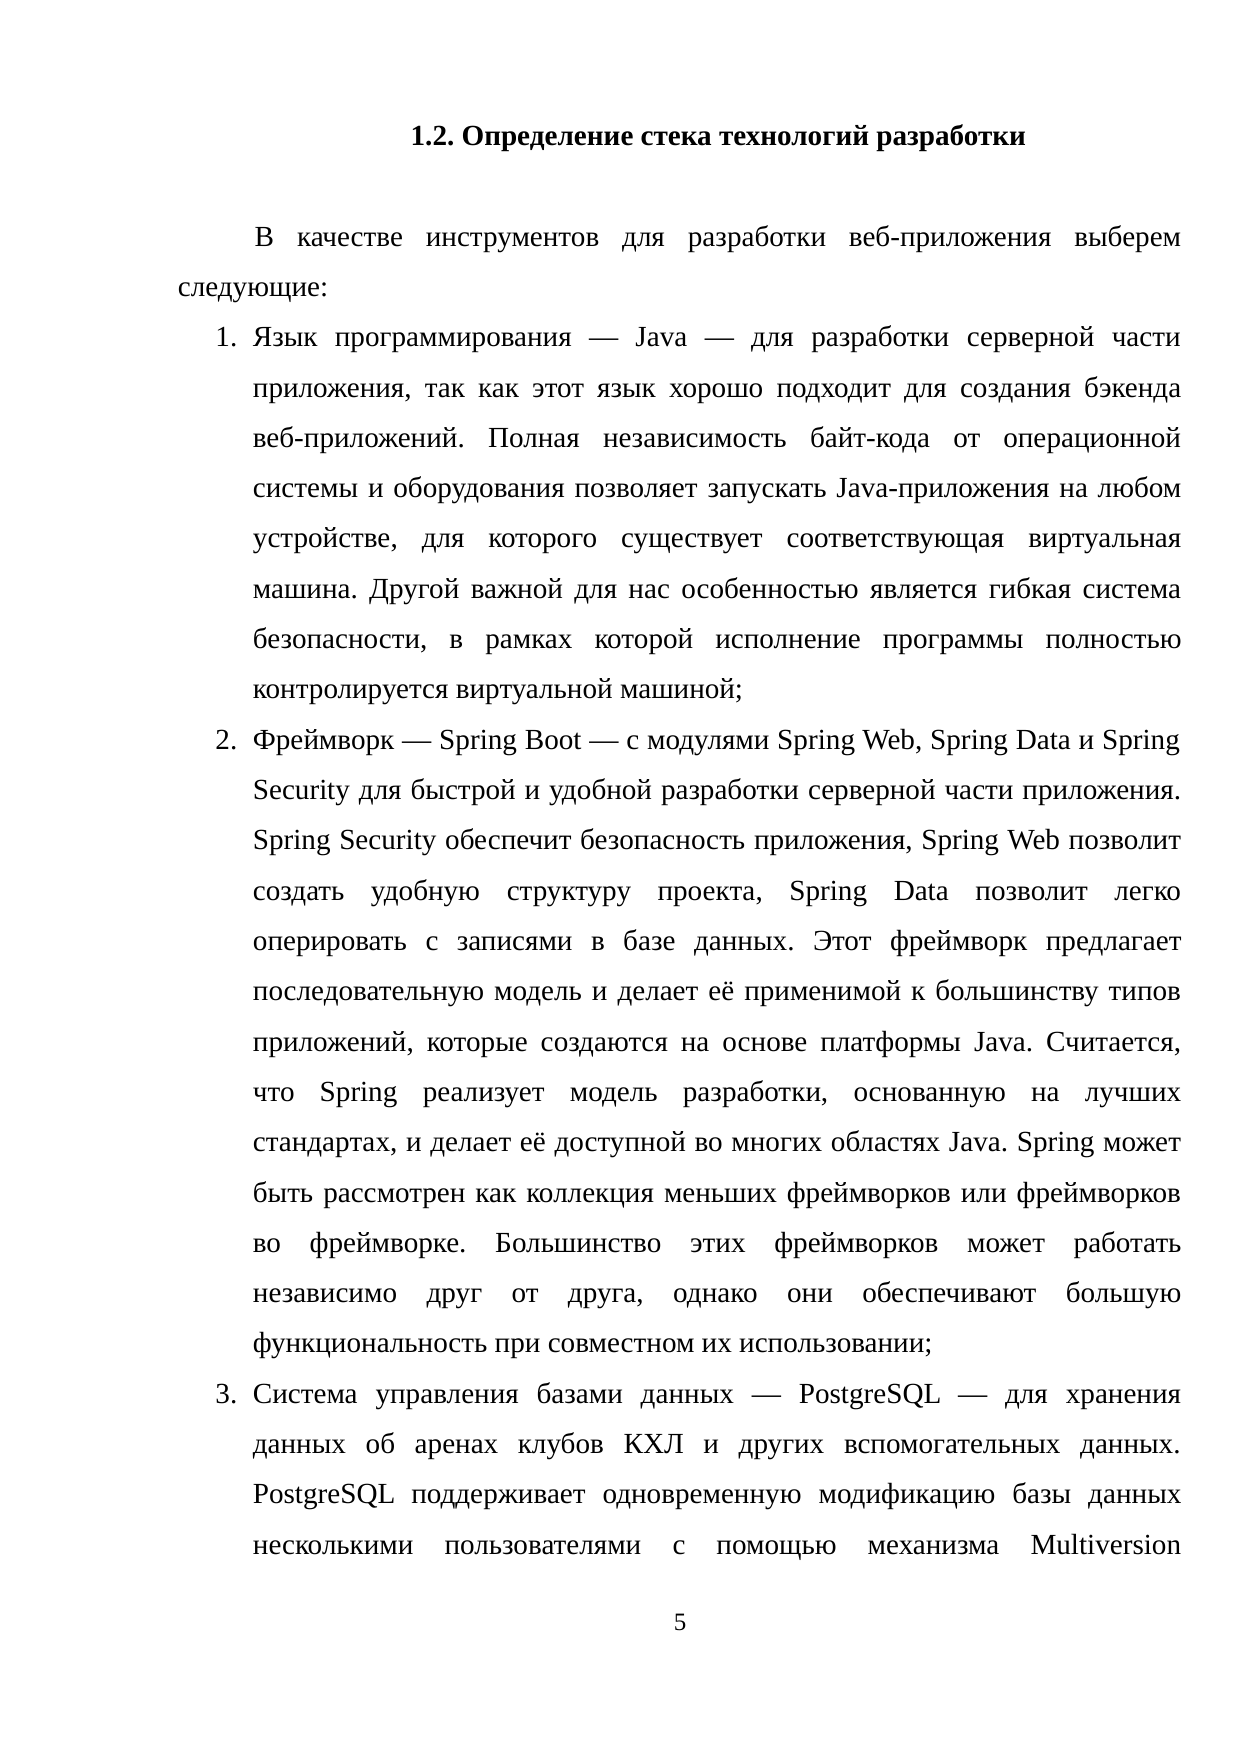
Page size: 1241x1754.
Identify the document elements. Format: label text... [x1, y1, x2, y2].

text В качестве инструментов для разработки веб-приложения выберем следующие: [178, 219, 1182, 303]
list Фреймворк — Spring Boot — с модулями Spring Web, Spring Data и Spring Security для быстрой и удобной разработки серверной части приложения. Spring Security обеспечит безопасность приложения, Spring Web позволит создать удобную структуру проекта, Spring Data позволит легко оперировать с записями в базе данных. Этот фреймворк предлагает последовательную модель и делает её применимой к большинству типов приложений, которые создаются на основе платформы Java. Считается, что Spring реализует модель разработки, основанную на лучших стандартах, и делает её доступной во многих областях Java. Spring может быть рассмотрен как коллекция меньших фреймворков или фреймворков во фреймворке. Большинство этих фреймворков может работать независимо друг от друга, однако они обеспечивают большую функциональность при совместном их использовании; [215, 722, 1182, 1359]
text 1.2. Определение стека технологий разработки [178, 118, 1182, 152]
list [215, 1376, 1182, 1560]
list Язык программирования — Java — для разработки серверной части приложения, так как этот язык хорошо подходит для создания бэкенда веб-приложений. Полная независимость байт-кода от операционной системы и оборудования позволяет запускать Java-приложения на любом устройстве, для которого существует соответствующая виртуальная машина. Другой важной для нас особенностью является гибкая система безопасности, в рамках которой исполнение программы полностью контролируется виртуальной машиной; [215, 319, 1182, 705]
